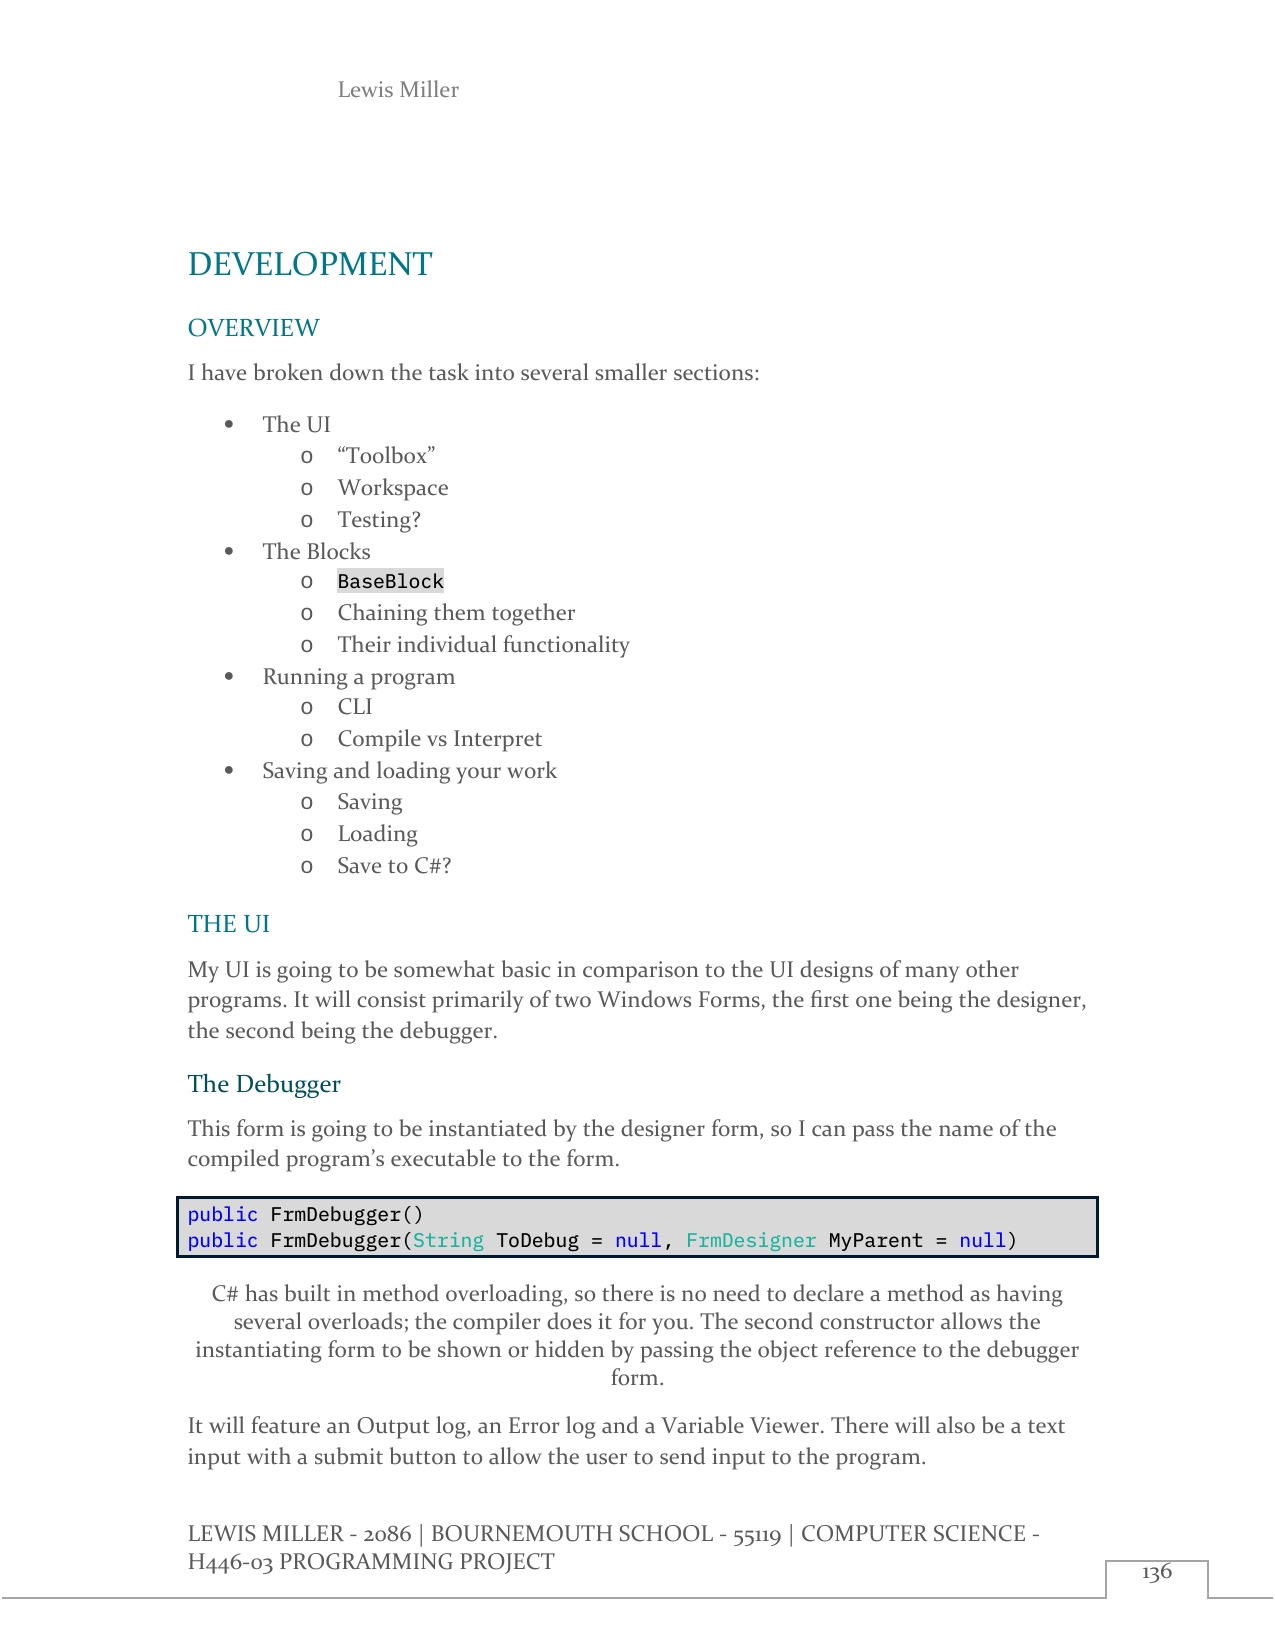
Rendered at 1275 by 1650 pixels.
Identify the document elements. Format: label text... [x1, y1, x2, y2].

subtitle The UI [187, 909, 1088, 939]
list Chaining them together [300, 598, 1088, 627]
text C# has built in method overloading, so there is no need to declare a method as having several overloads; the compiler does it for you. The second constructor allows the instantiating form to be shown or hidden by passing the object reference to the debugger form. [187, 1279, 1088, 1391]
list BaseBlock [300, 568, 1088, 595]
subtitle Overview [187, 312, 1088, 343]
text I have broken down the task into several smaller sections: [187, 358, 1088, 386]
list CLI [300, 692, 1088, 722]
text My UI is going to be somewhat basic in comparison to the UI designs of many other programs. It will consist primarily of two Windows Forms, the first one being the designer, the second being the debugger. [187, 955, 1088, 1044]
subtitle The Debugger [187, 1068, 1088, 1098]
text It will feature an Output log, an Error log and a Variable Viewer. There will also be a text input with a submit button to allow the user to send input to the program. [187, 1412, 1088, 1470]
text public FrmDebugger(String ToDebug = null, FrmDesigner MyParent = null) [179, 1222, 1096, 1255]
list Running a program [225, 662, 1088, 690]
list “Toolbox” [300, 441, 1088, 470]
list Compile vs Interpret [300, 724, 1088, 754]
list Saving [300, 787, 1088, 817]
list Testing? [300, 505, 1088, 534]
list The UI [225, 410, 1088, 438]
subtitle DEVELOPMENT [187, 243, 1088, 283]
list Loading [300, 819, 1088, 849]
list The Blocks [225, 537, 1088, 565]
text This form is going to be instantiated by the designer form, so I can pass the name of the compiled program’s executable to the form. [187, 1114, 1088, 1172]
text public FrmDebugger() [179, 1199, 1096, 1222]
list Their individual functionality [300, 630, 1088, 659]
list Workspace [300, 473, 1088, 502]
list Save to C#? [300, 852, 1088, 881]
list Saving and loading your work [225, 757, 1088, 785]
